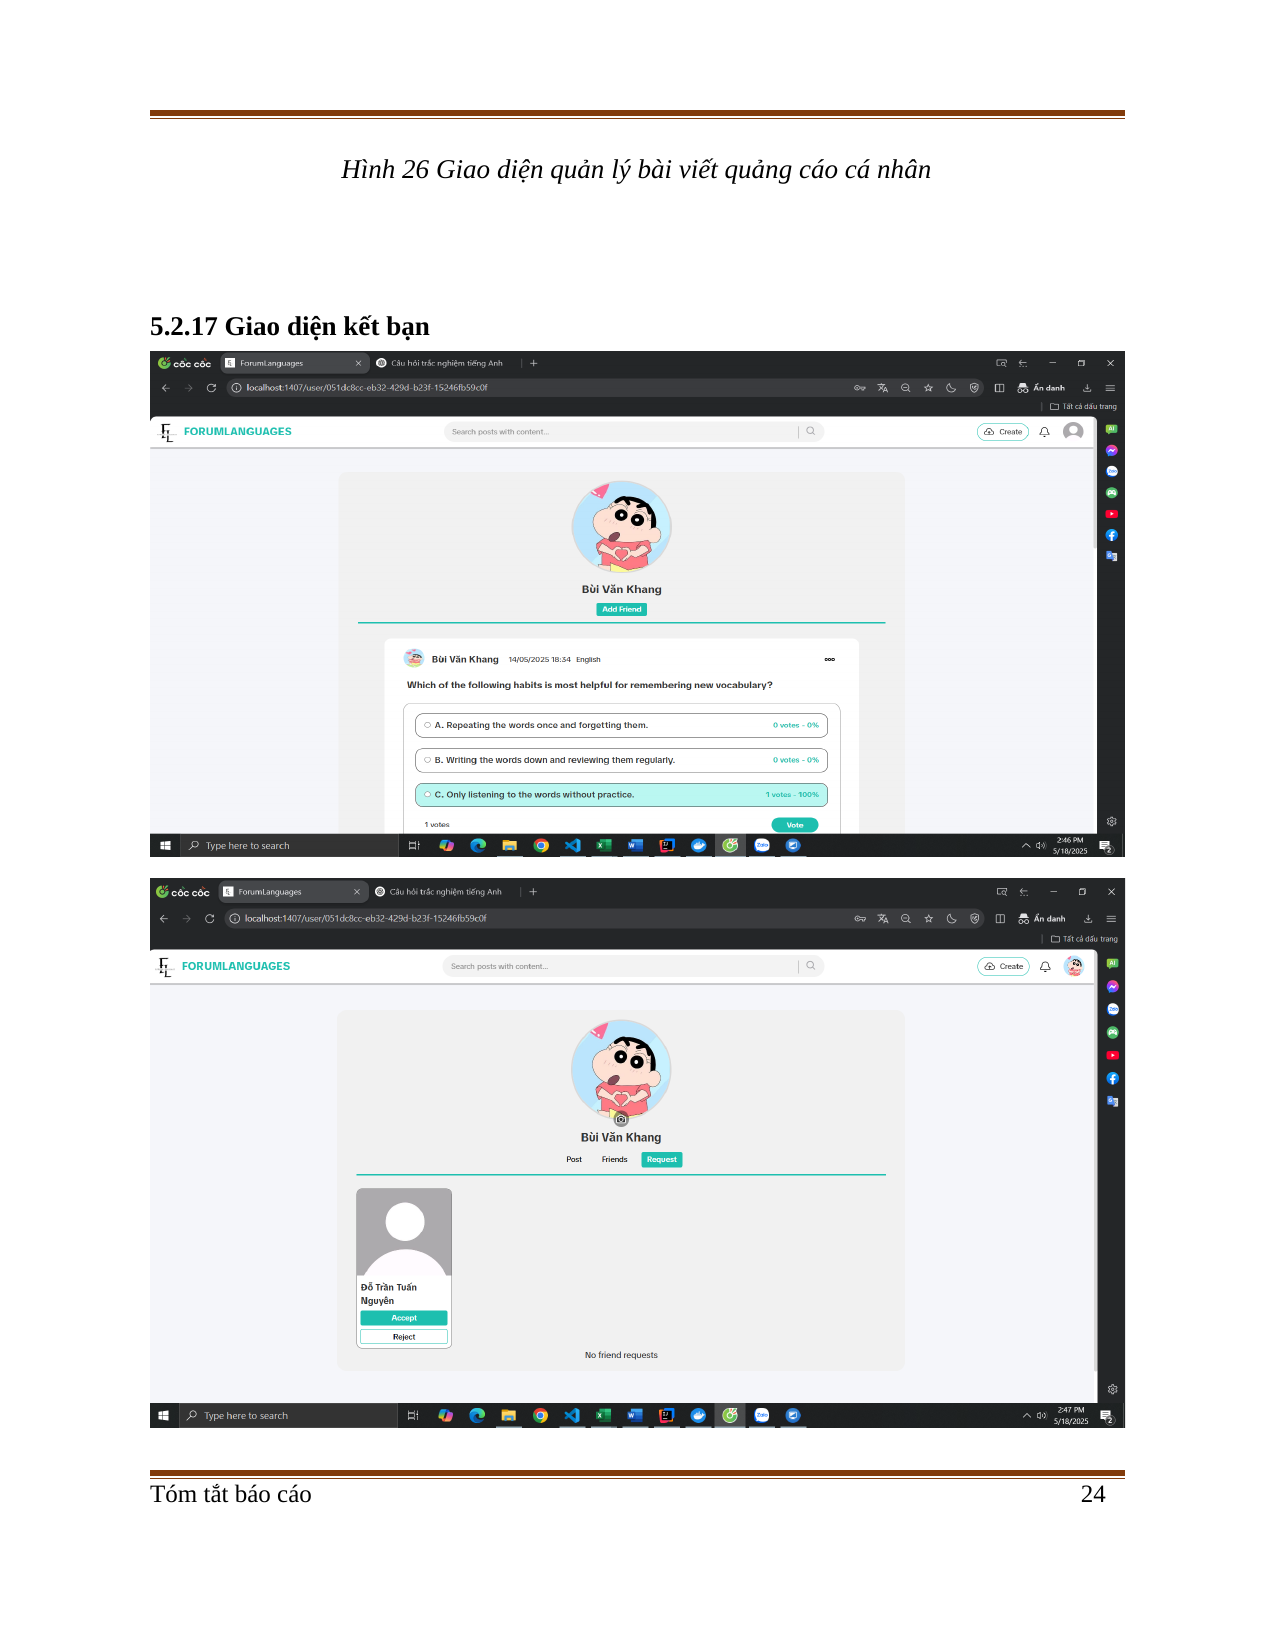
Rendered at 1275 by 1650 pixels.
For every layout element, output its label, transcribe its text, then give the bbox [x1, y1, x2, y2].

text Hình 26 Giao diện quản lý bài viết quảng cáo cá nhân [150, 153, 1125, 184]
subtitle 5.2.17 Giao diện kết bạn [150, 311, 1125, 342]
picture [150, 351, 1125, 857]
picture [150, 878, 1125, 1428]
